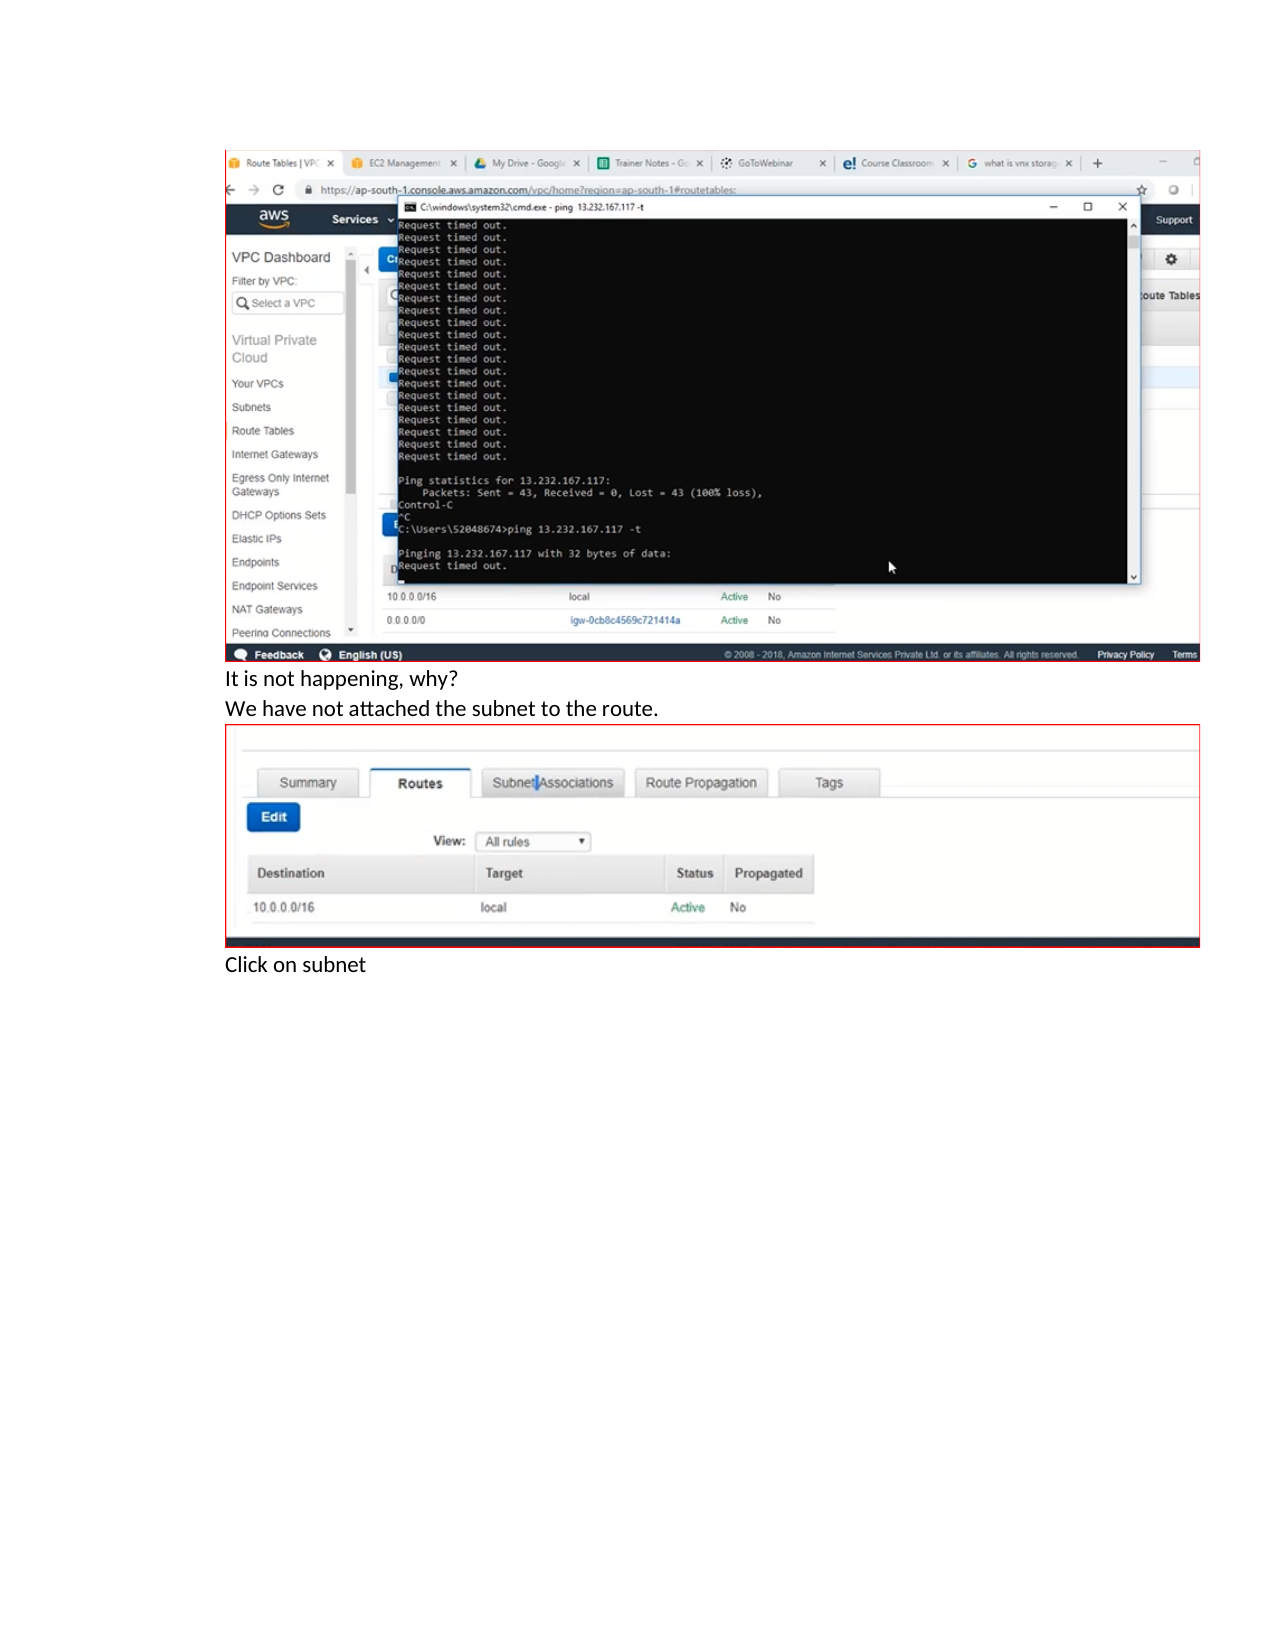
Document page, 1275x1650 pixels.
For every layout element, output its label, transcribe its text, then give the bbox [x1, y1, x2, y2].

list It is not happening, why? [225, 664, 1125, 692]
picture [225, 724, 1200, 948]
picture [225, 150, 1200, 662]
list We have not attached the subnet to the route. [225, 694, 1125, 722]
list Click on subnet [225, 950, 1125, 978]
